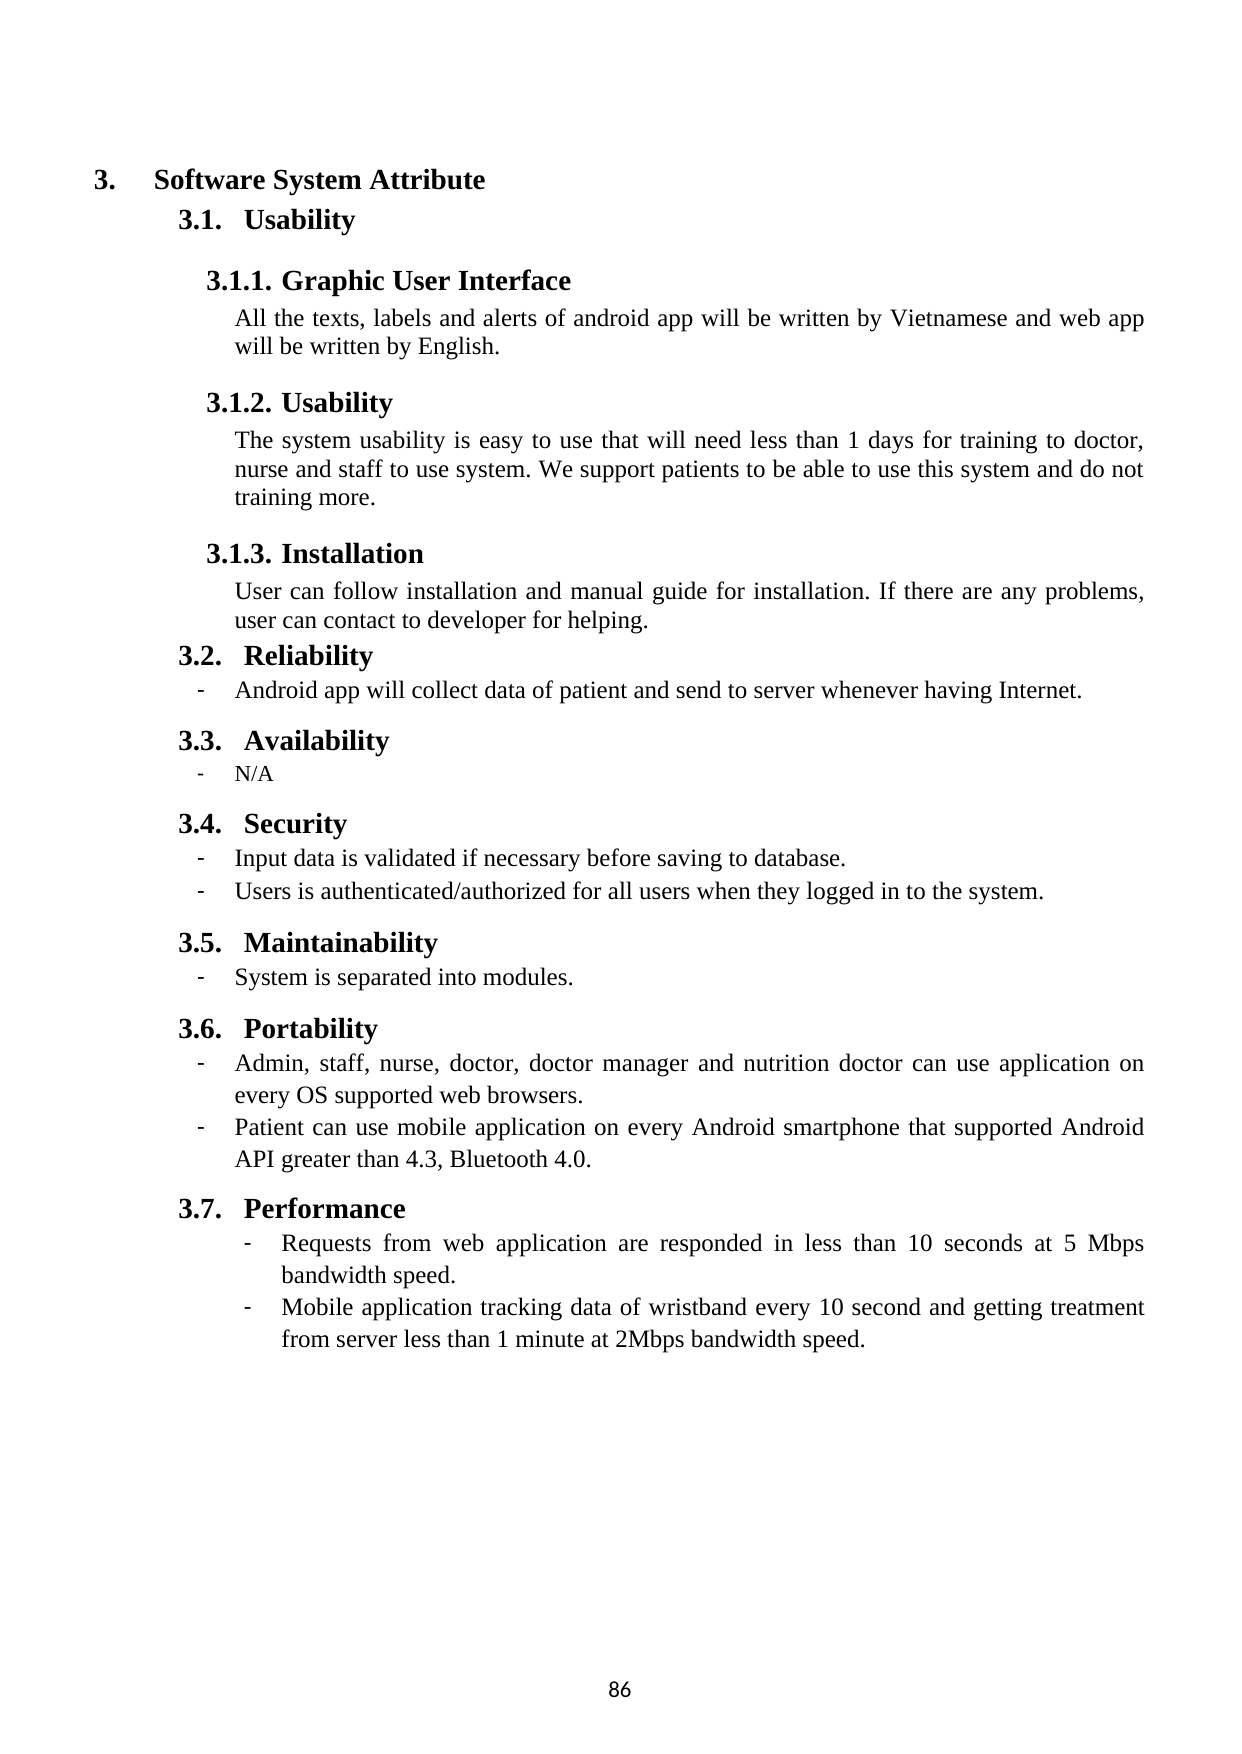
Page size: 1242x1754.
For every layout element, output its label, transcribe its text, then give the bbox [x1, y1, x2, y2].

list Admin, staff, nurse, doctor, doctor manager and nutrition doctor can use application on every OS supported web browsers. [197, 1047, 1146, 1108]
list N/A [197, 759, 1146, 788]
text The system usability is easy to use that will need less than 1 days for training to doctor, nurse and staff to use system. We support patients to be able to use this system and do not training more. [234, 425, 1146, 511]
text User can follow installation and manual guide for installation. If there are any problems, user can contact to developer for helping. [234, 576, 1146, 633]
list Android app will collect data of patient and send to server whenever having Internet. [197, 674, 1146, 704]
subtitle Availability [169, 723, 1146, 757]
text All the texts, labels and alerts of android app will be written by Vietnamese and web app will be written by English. [234, 303, 1146, 360]
subtitle Security [169, 806, 1146, 840]
subtitle Performance [169, 1191, 1146, 1225]
subtitle Usability [206, 385, 1146, 419]
list Users is authenticated/authorized for all users when they logged in to the system. [197, 876, 1146, 906]
list Mobile application tracking data of wristband every 10 second and getting treatment from server less than 1 minute at 2Mbps bandwidth speed. [244, 1291, 1146, 1353]
subtitle Graphic User Interface [206, 263, 1146, 296]
subtitle Portability [169, 1011, 1146, 1044]
subtitle Usability [169, 202, 1146, 235]
subtitle Reliability [169, 638, 1146, 671]
list System is separated into modules. [197, 961, 1146, 992]
subtitle Maintainability [169, 925, 1146, 959]
subtitle Software System Attribute [94, 162, 1146, 196]
list Requests from web application are responded in less than 10 seconds at 5 Mbps bandwidth speed. [244, 1227, 1146, 1289]
subtitle Installation [206, 536, 1146, 570]
list Patient can use mobile application on every Android smartphone that supported Android API greater than 4.3, Bluetooth 4.0. [197, 1111, 1146, 1172]
list Input data is validated if necessary before saving to database. [197, 843, 1146, 873]
